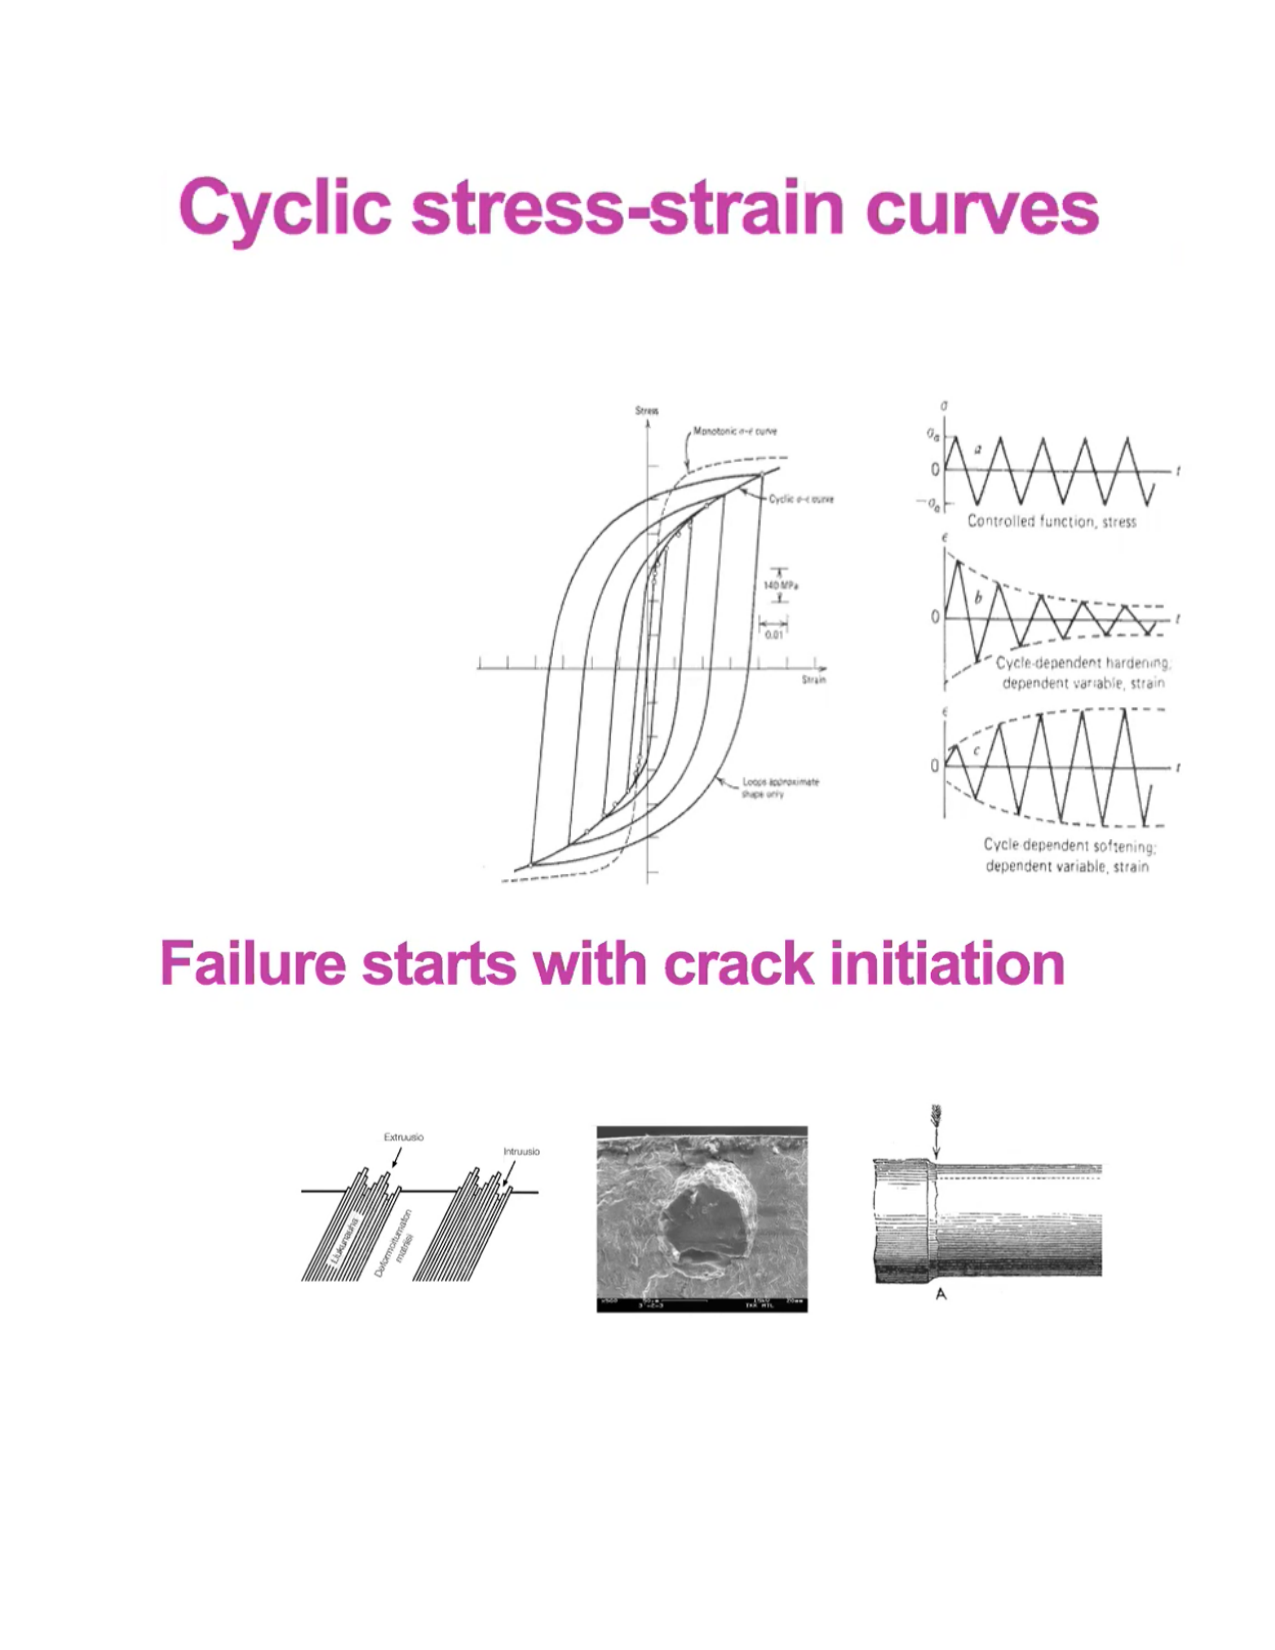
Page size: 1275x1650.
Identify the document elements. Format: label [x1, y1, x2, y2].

picture [150, 907, 1125, 1329]
picture [150, 150, 1222, 904]
